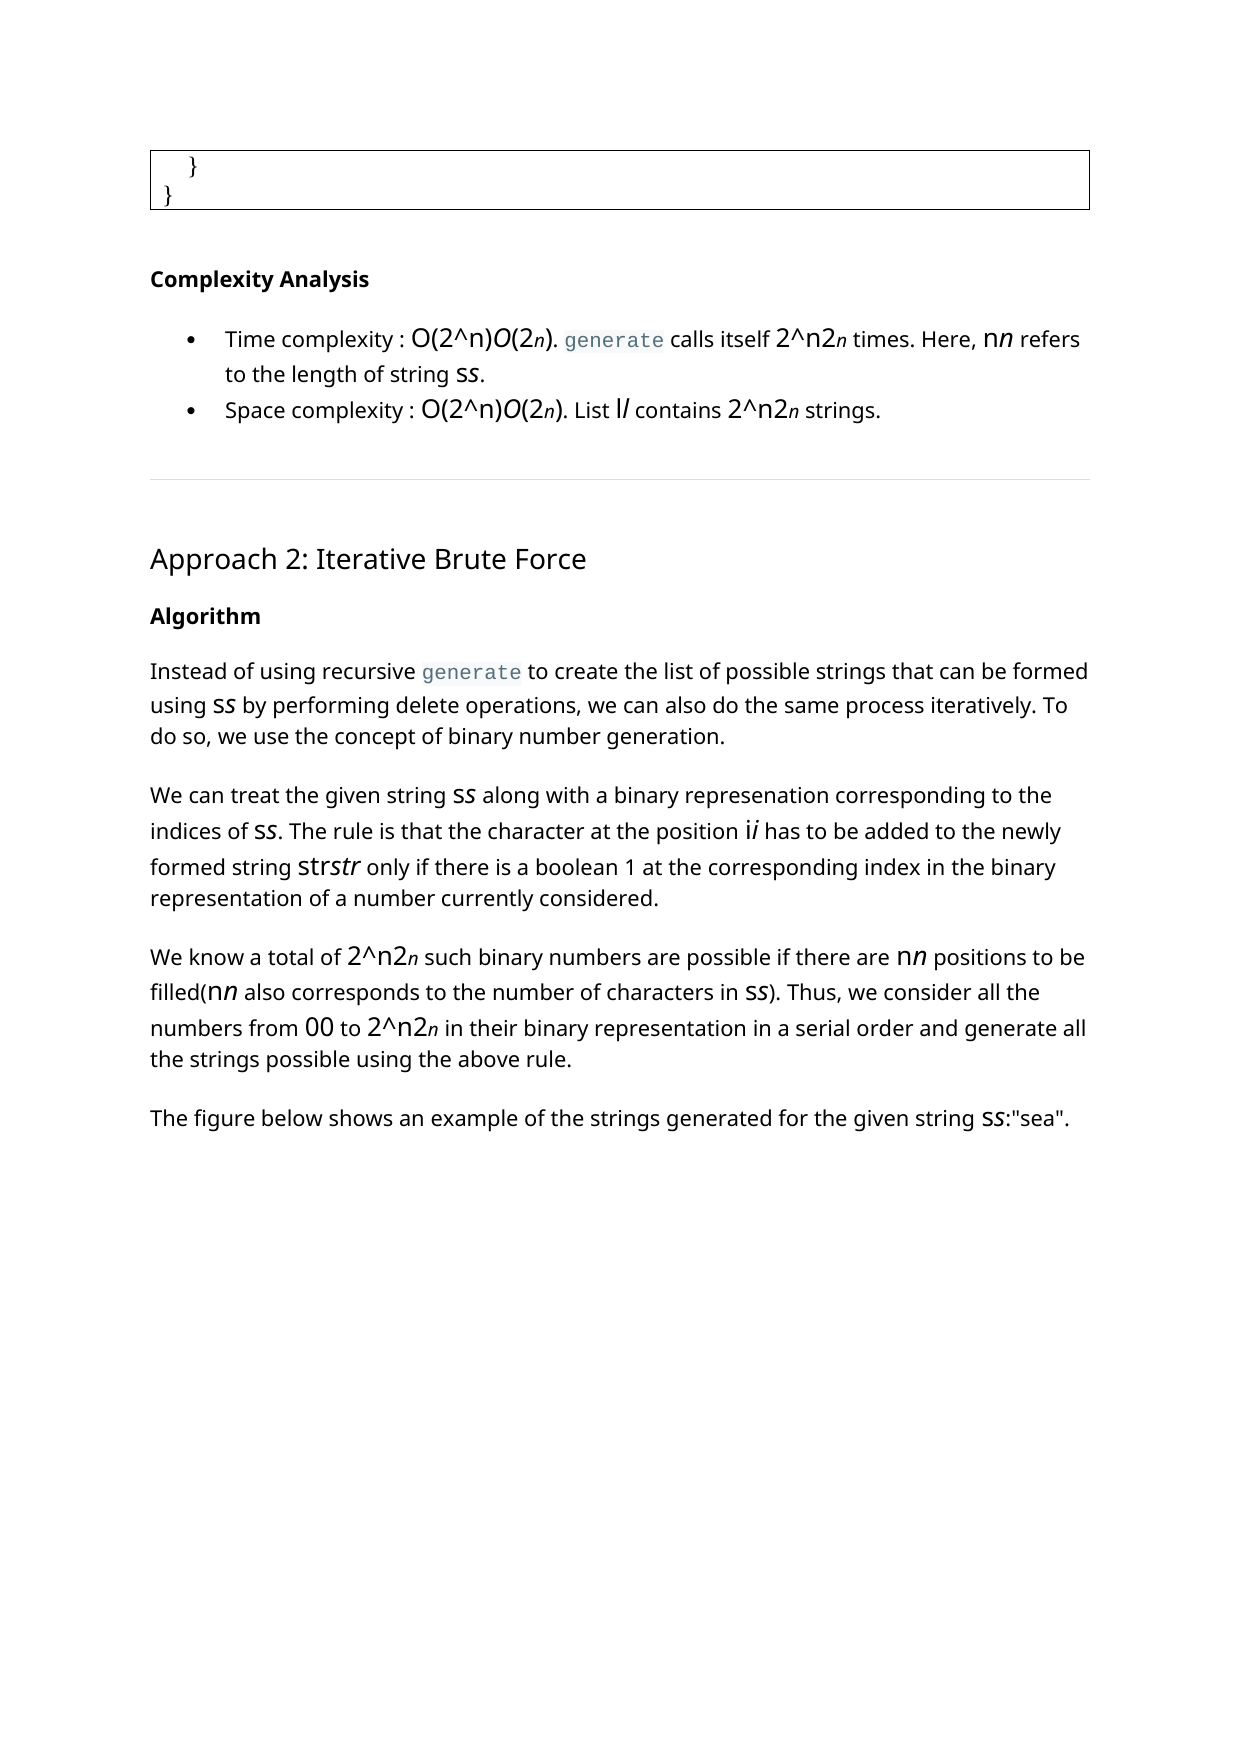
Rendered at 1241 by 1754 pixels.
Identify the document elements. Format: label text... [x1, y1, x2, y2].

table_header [151, 151, 1089, 208]
text Algorithm [150, 601, 1090, 631]
list Time complexity : O(2^n)O(2n). generate calls itself 2^n2n times. Here, nn refers to the length of string ss. [187, 319, 1090, 390]
text We know a total of 2^n2n such binary numbers are possible if there are nn positions to be filled(nn also corresponds to the number of characters in ss). Thus, we consider all the numbers from 00 to 2^n2n in their binary representation in a serial order and generate all the strings possible using the above rule. [150, 937, 1090, 1074]
text We can treat the given string ss along with a binary represenation corresponding to the indices of ss. The rule is that the character at the position ii has to be added to the newly formed string strstr only if there is a boolean 1 at the corresponding index in the binary representation of a number currently considered. [150, 776, 1090, 912]
text The figure below shows an example of the strings generated for the given string ss:"sea". [150, 1099, 1090, 1134]
subtitle Approach 2: Iterative Brute Force [150, 539, 1090, 578]
list Space complexity : O(2^n)O(2n). List ll contains 2^n2n strings. [187, 390, 1090, 454]
text Instead of using recursive generate to create the list of possible strings that can be formed using ss by performing delete operations, we can also do the same process iteratively. To do so, we use the concept of binary number generation. [150, 656, 1090, 751]
text Complexity Analysis [150, 264, 1090, 294]
